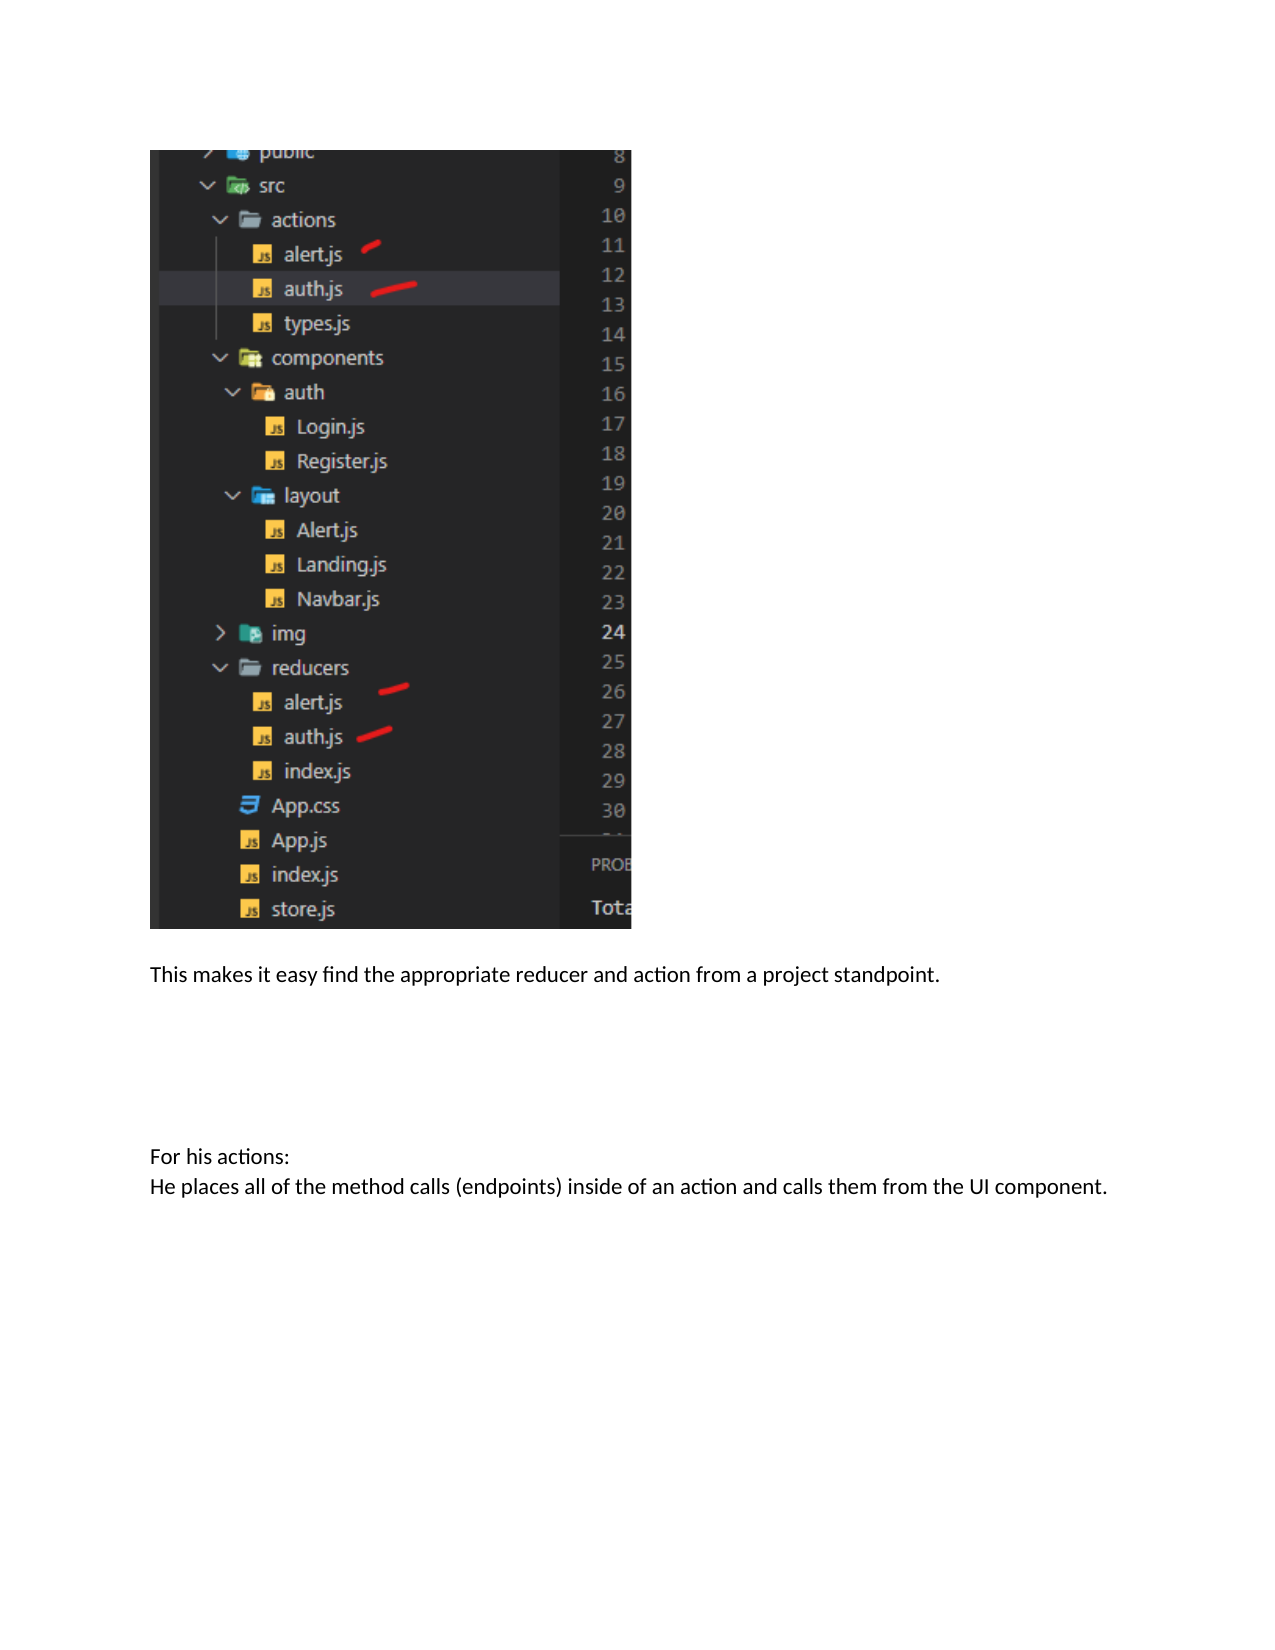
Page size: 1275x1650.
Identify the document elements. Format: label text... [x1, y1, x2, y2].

text For his actions: He places all of the method calls (endpoints) inside of an action and calls them from the UI component. [150, 1142, 1125, 1200]
picture [150, 150, 632, 929]
